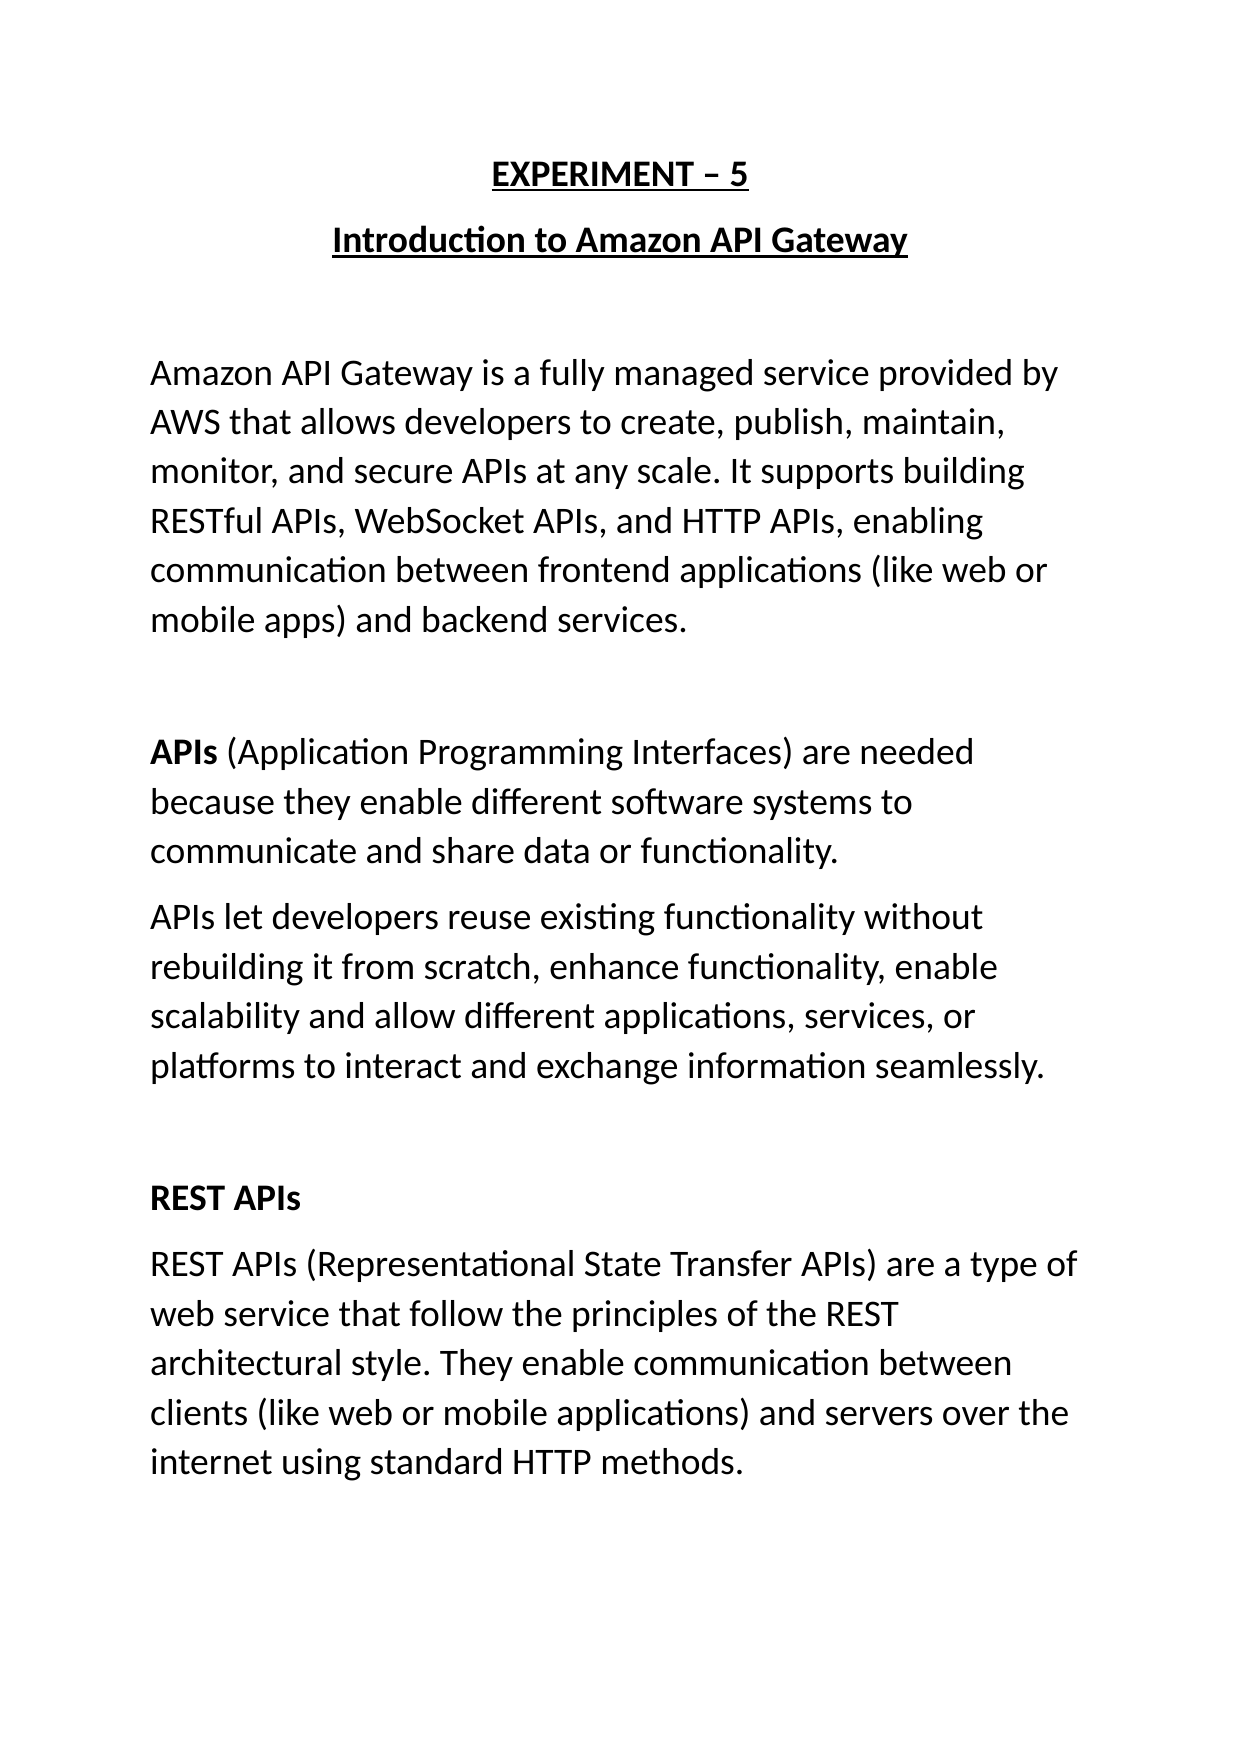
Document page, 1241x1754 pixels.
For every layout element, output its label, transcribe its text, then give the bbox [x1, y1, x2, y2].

text Introduction to Amazon API Gateway [150, 216, 1090, 262]
text EXPERIMENT – 5 [150, 150, 1090, 196]
text APIs let developers reuse existing functionality without rebuilding it from scratch, enhance functionality, enable scalability and allow different applications, services, or platforms to interact and exchange information seamlessly. [150, 893, 1090, 1087]
text Amazon API Gateway is a fully managed service provided by AWS that allows developers to create, publish, maintain, monitor, and secure APIs at any scale. It supports building RESTful APIs, WebSocket APIs, and HTTP APIs, enabling communication between frontend applications (like web or mobile apps) and backend services. [150, 348, 1090, 642]
text REST APIs [150, 1174, 1090, 1220]
text APIs (Application Programming Interfaces) are needed because they enable different software systems to communicate and share data or functionality. [150, 728, 1090, 873]
text REST APIs (Representational State Transfer APIs) are a type of web service that follow the principles of the REST architectural style. They enable communication between clients (like web or mobile applications) and servers over the internet using standard HTTP methods. [150, 1240, 1090, 1484]
